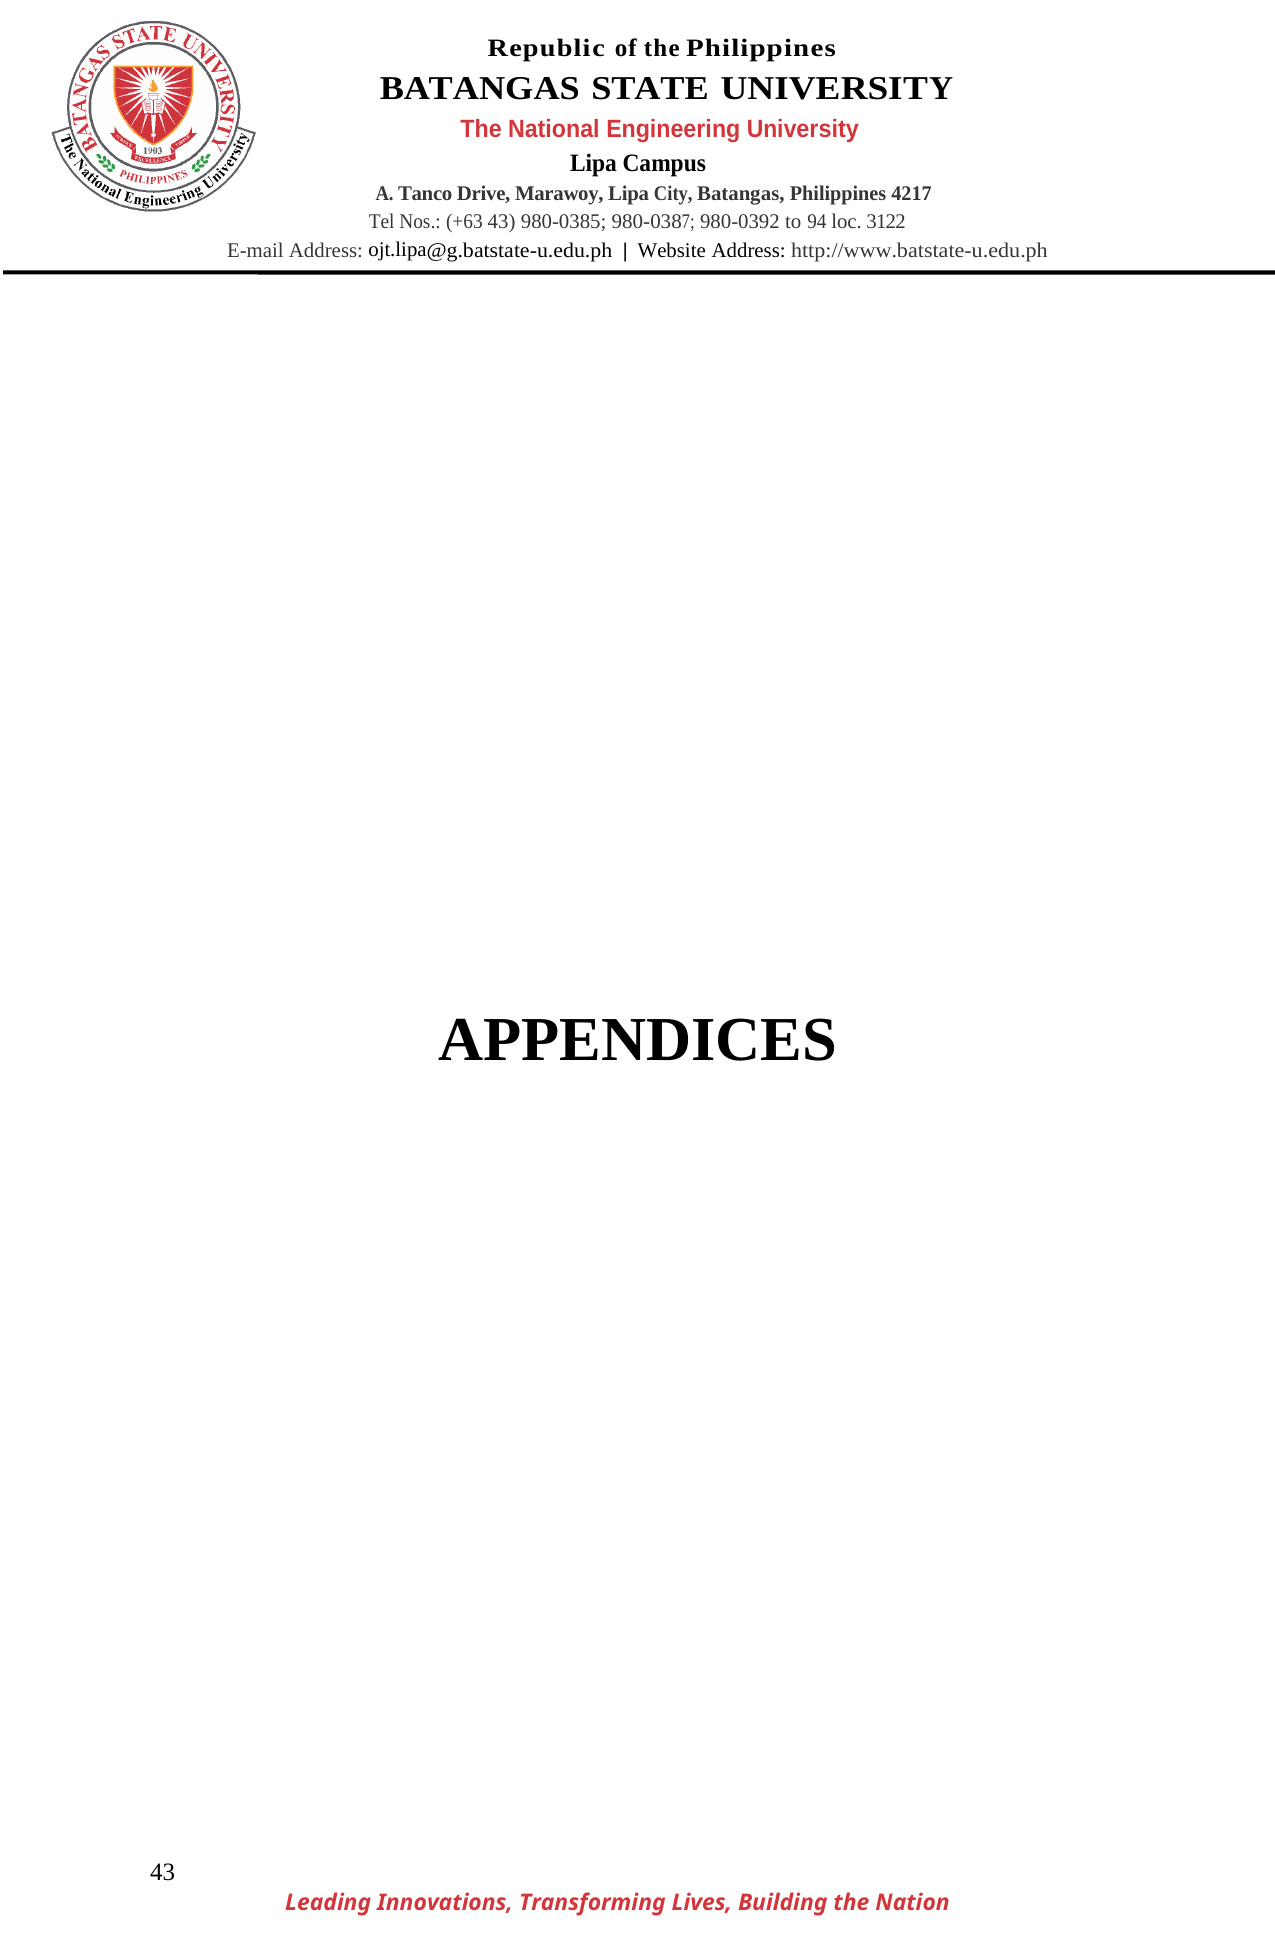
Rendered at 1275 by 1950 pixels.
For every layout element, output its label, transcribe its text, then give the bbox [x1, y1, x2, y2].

picture [50, 18, 257, 213]
text APPENDICES [150, 1001, 1125, 1073]
